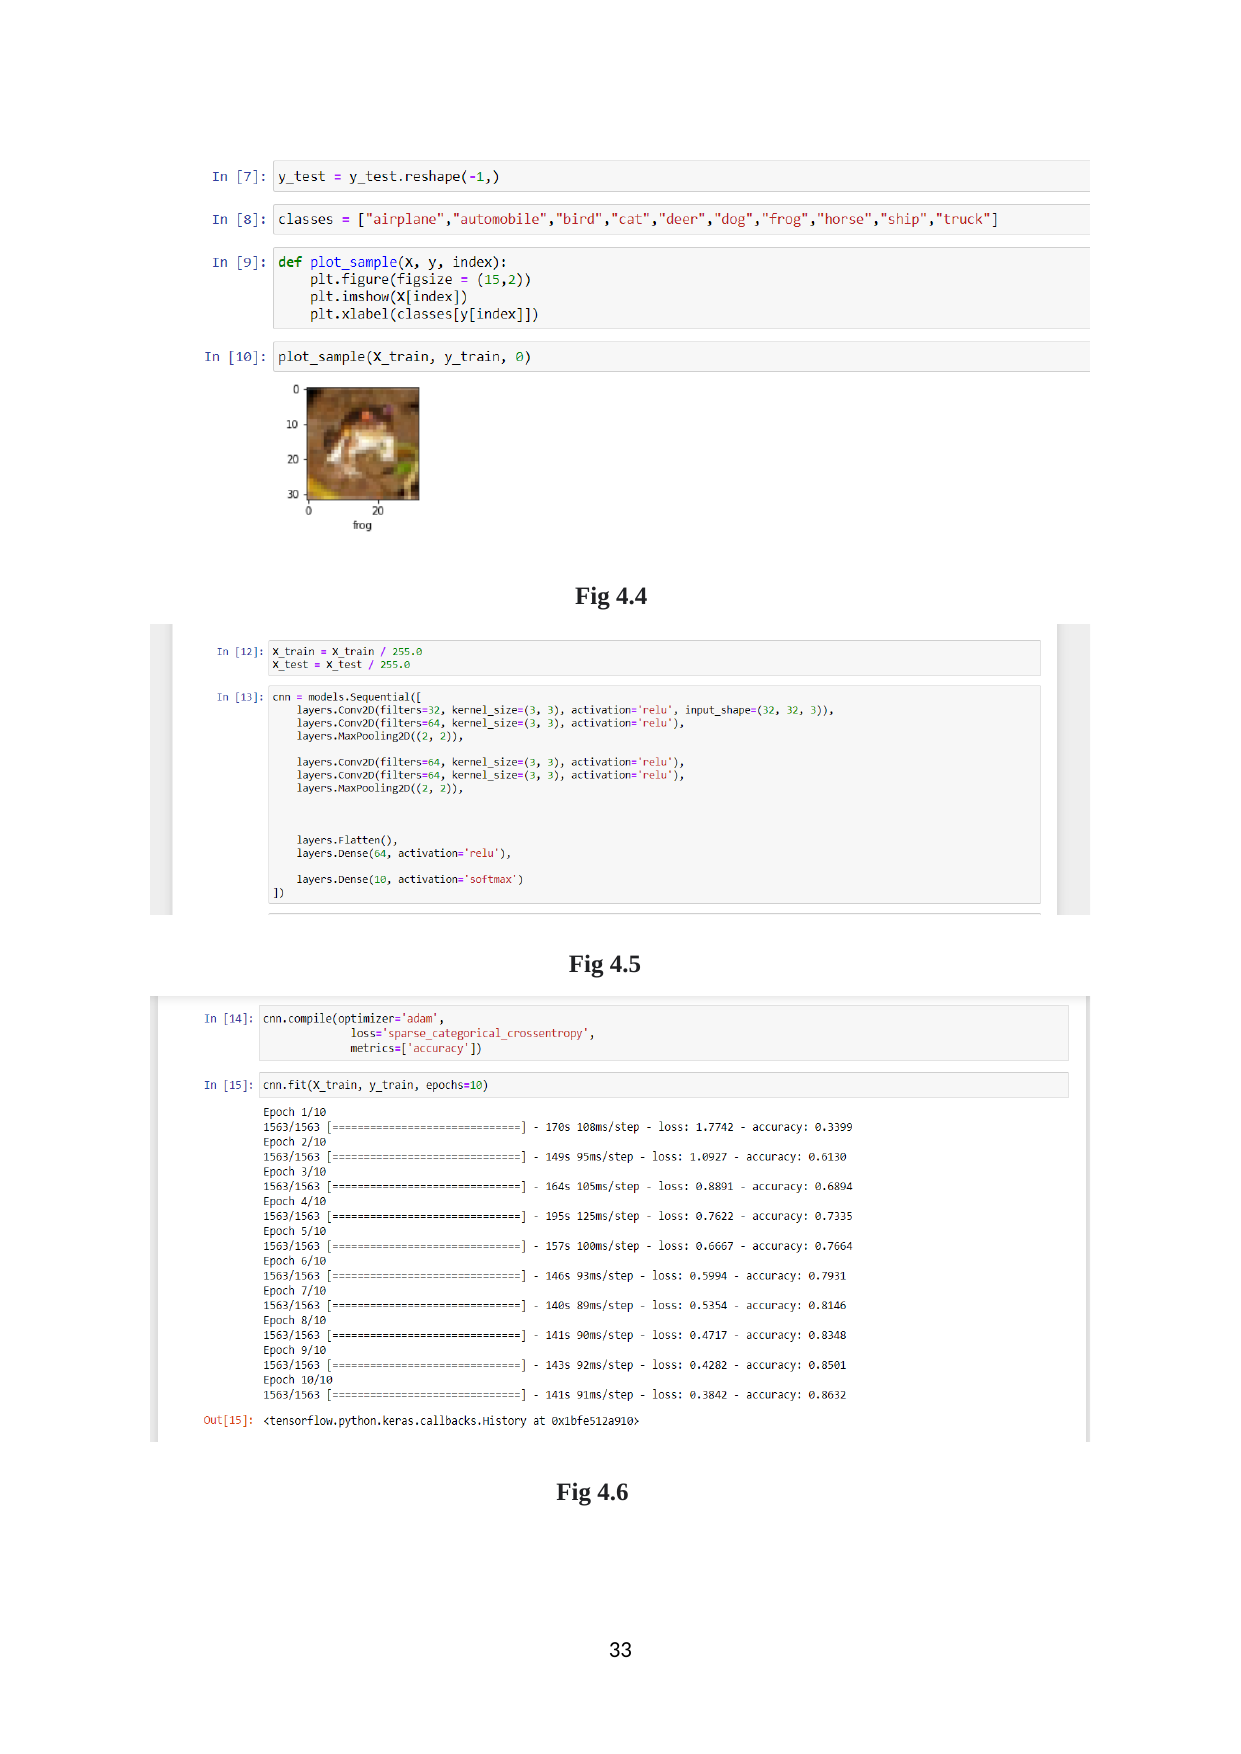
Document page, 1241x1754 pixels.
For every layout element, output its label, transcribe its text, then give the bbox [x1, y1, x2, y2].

text Fig 4.4 [150, 581, 1090, 624]
text Fig 4.6 [150, 1477, 1090, 1505]
picture [150, 992, 1091, 1442]
picture [150, 150, 1090, 547]
text Fig 4.5 [150, 949, 1090, 992]
picture [150, 624, 1091, 915]
